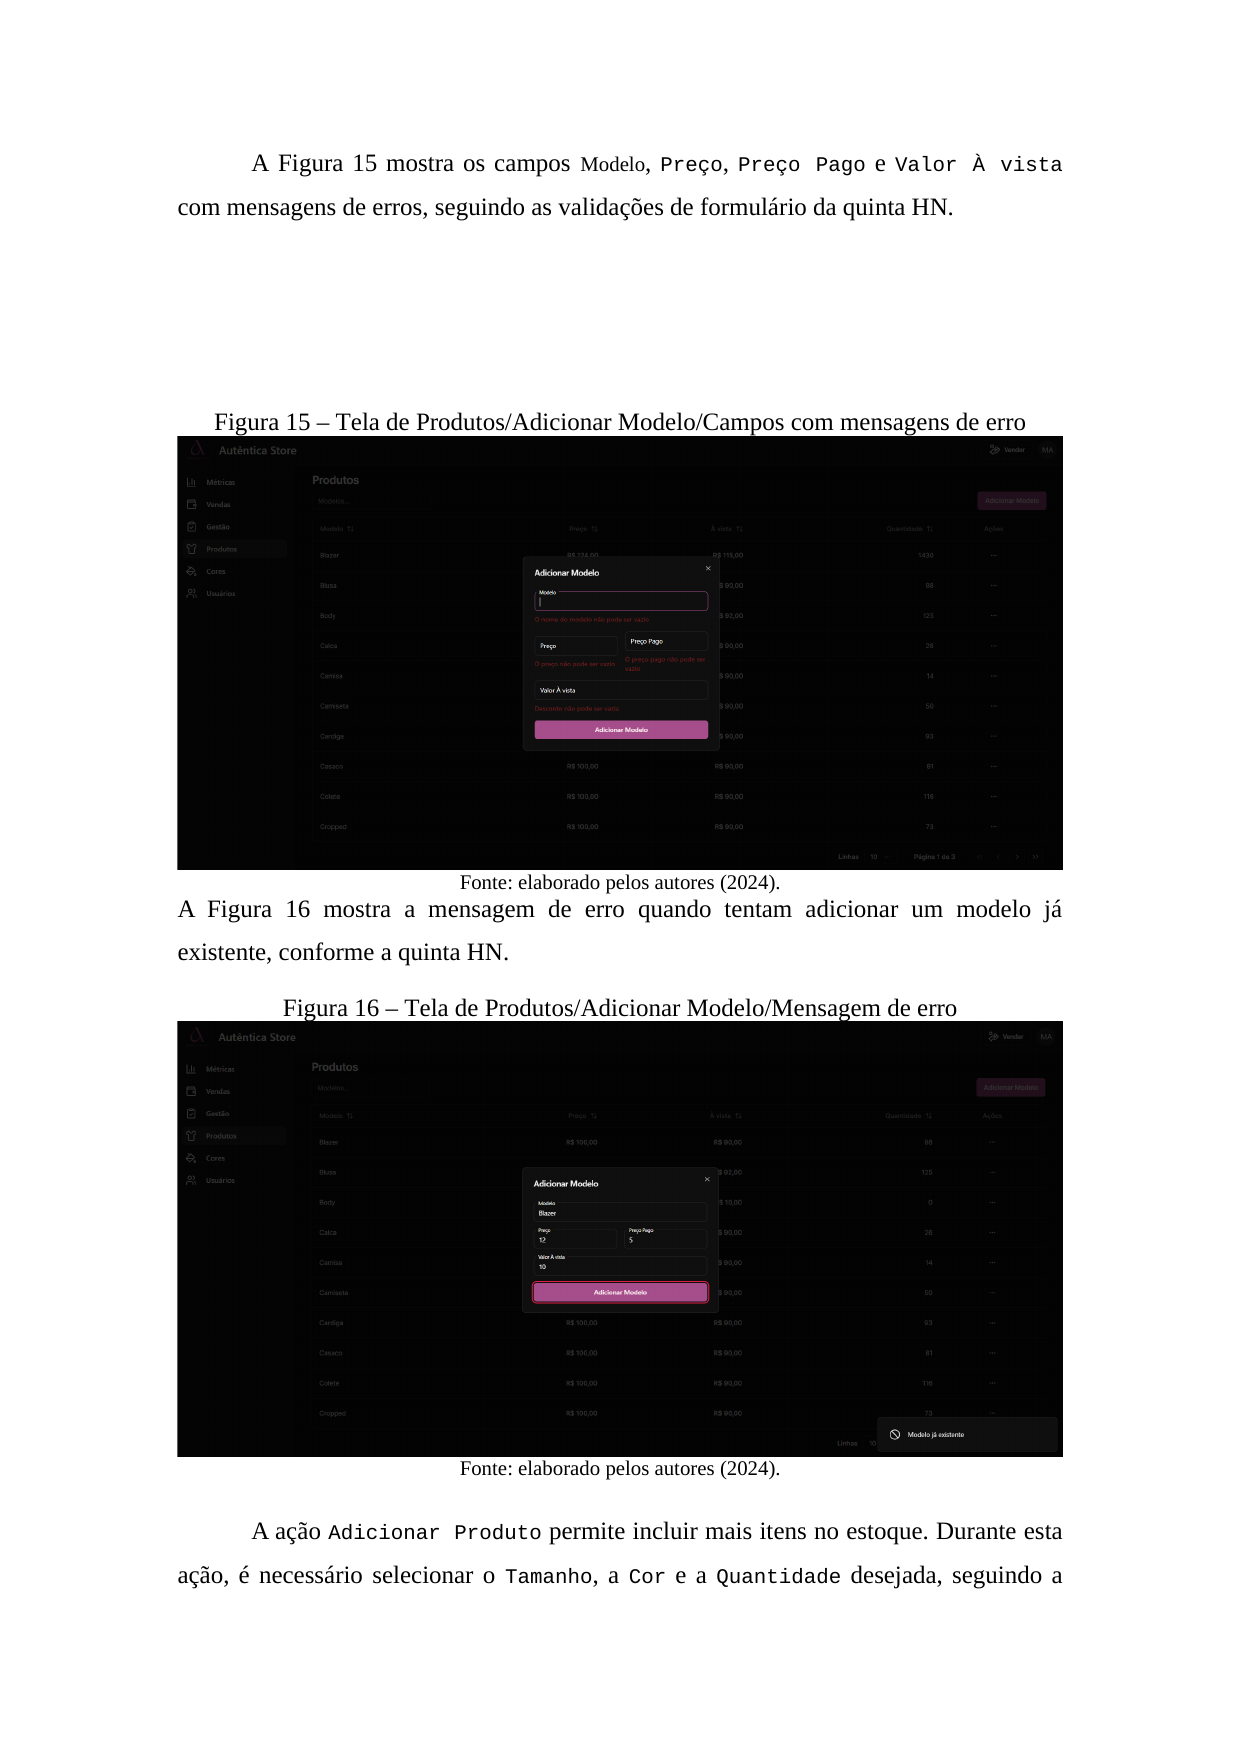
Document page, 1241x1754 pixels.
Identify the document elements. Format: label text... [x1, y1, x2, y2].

text A Figura 16 mostra a mensagem de erro quando tentam adicionar um modelo já existente, conforme a quinta HN. [177, 894, 1063, 966]
text A Figura 15 mostra os campos Modelo, Preço, Preço Pago e Valor À vista com mensagens de erros, seguindo as validações de formulário da quinta HN. [177, 148, 1063, 220]
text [177, 1516, 1063, 1590]
text Fonte: elaborado pelos autores (2024). [177, 870, 1063, 894]
picture [177, 436, 1063, 870]
text Fonte: elaborado pelos autores (2024). [177, 1457, 1063, 1480]
text Figura 15 – Tela de Produtos/Adicionar Modelo/Campos com mensagens de erro [177, 407, 1063, 436]
text Figura 16 – Tela de Produtos/Adicionar Modelo/Mensagem de erro [177, 993, 1063, 1021]
picture [177, 1021, 1063, 1457]
